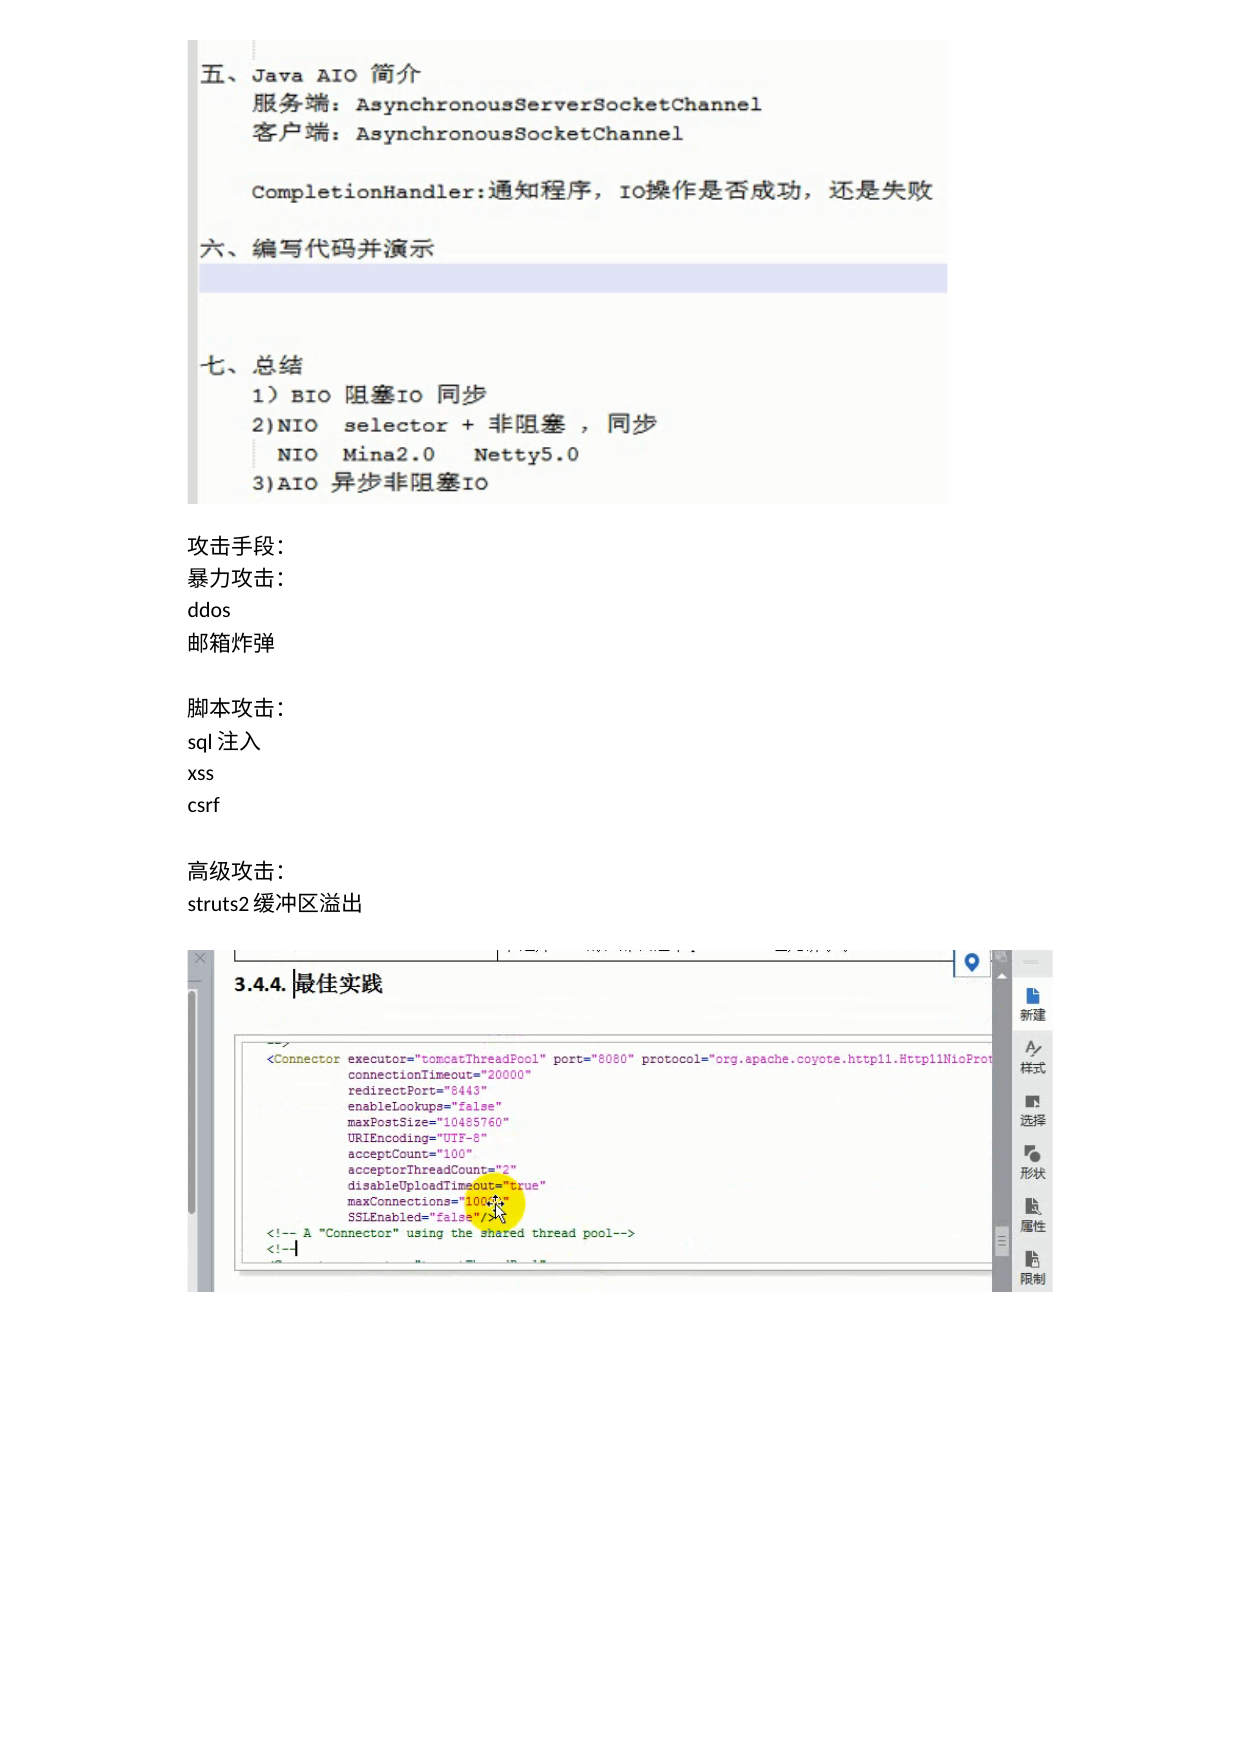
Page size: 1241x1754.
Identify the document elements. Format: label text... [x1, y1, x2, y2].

text 高级攻击： [187, 853, 1053, 886]
text sql注入 [187, 723, 1053, 756]
text ddos [187, 593, 1053, 626]
text struts2缓冲区溢出 [187, 886, 1053, 918]
text csrf [187, 788, 1053, 821]
picture [187, 950, 1053, 1292]
text 攻击手段： [187, 528, 1053, 561]
text 脚本攻击： [187, 691, 1053, 723]
text xss [187, 756, 1053, 788]
text 暴力攻击： [187, 561, 1053, 593]
text 邮箱炸弹 [187, 626, 1053, 658]
picture [187, 40, 948, 504]
